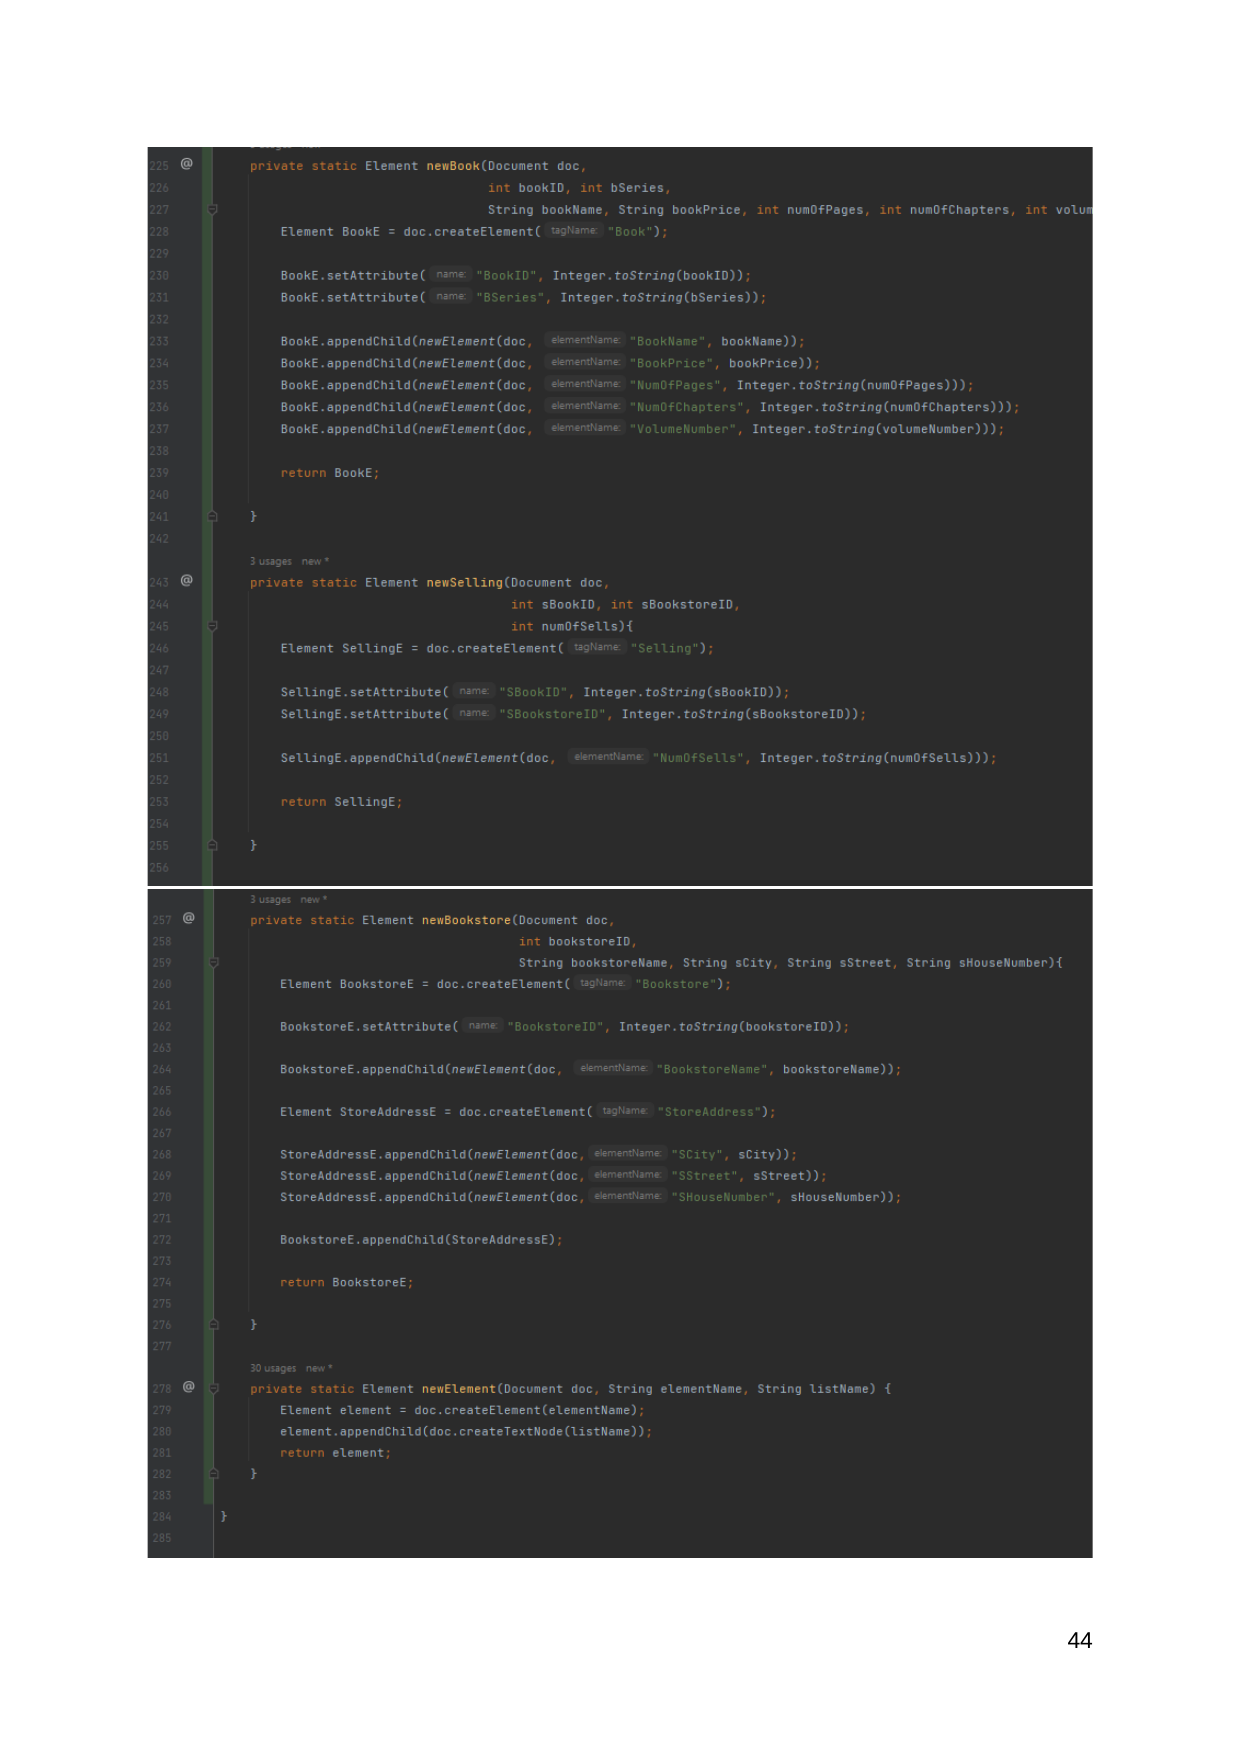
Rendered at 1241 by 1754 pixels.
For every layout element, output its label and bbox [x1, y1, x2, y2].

picture [147, 147, 1093, 886]
picture [147, 889, 1093, 1558]
